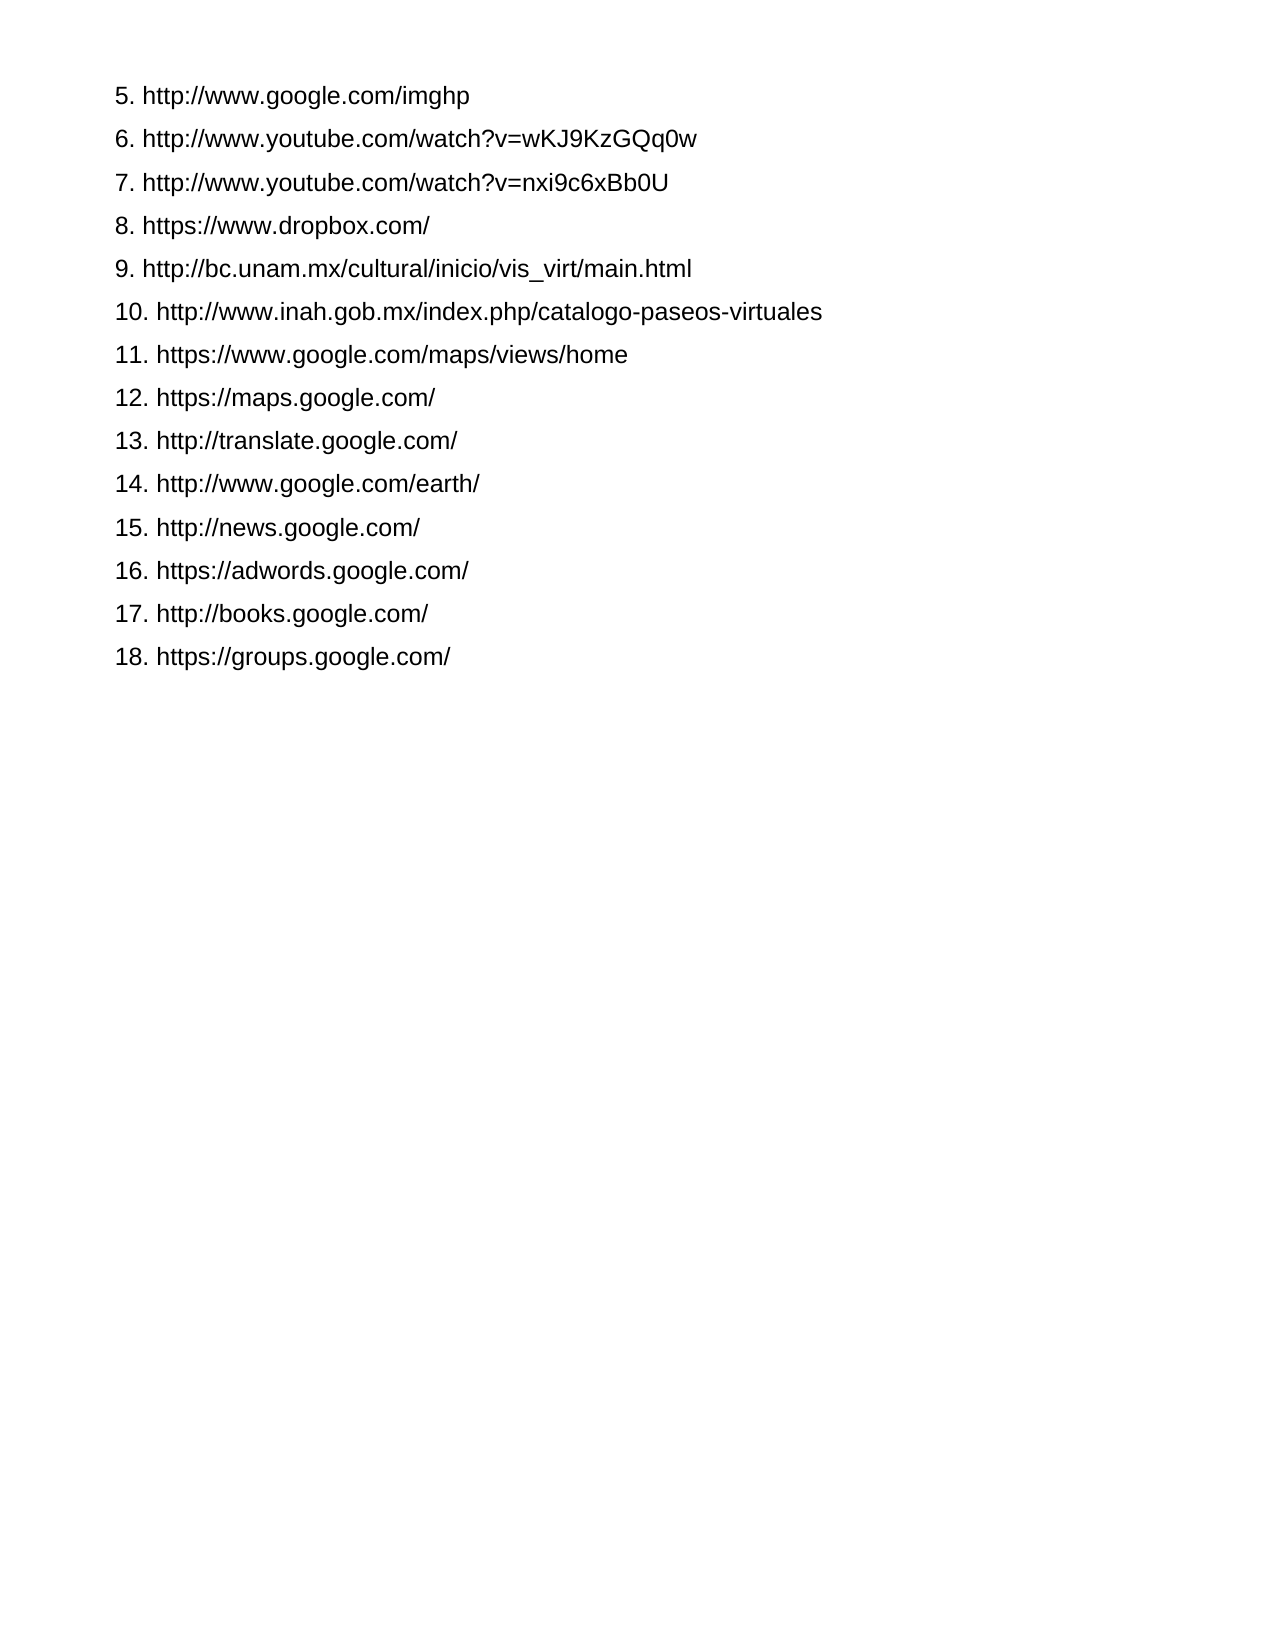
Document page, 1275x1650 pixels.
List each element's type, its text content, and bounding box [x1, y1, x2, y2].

text 9. http://bc.unam.mx/cultural/inicio/vis_virt/main.html [114, 254, 1096, 282]
text 12. https://maps.google.com/ [114, 383, 1096, 412]
text 14. http://www.google.com/earth/ [114, 469, 1096, 498]
text 11. https://www.google.com/maps/views/home [114, 340, 1096, 369]
text 16. https://adwords.google.com/ [114, 556, 1096, 584]
text 17. http://books.google.com/ [114, 599, 1096, 627]
text 6. http://www.youtube.com/watch?v=wKJ9KzGQq0w [114, 124, 1096, 153]
text 18. https://groups.google.com/ [114, 642, 1096, 671]
text 10. http://www.inah.gob.mx/index.php/catalogo-paseos-virtuales [114, 297, 1096, 326]
text 8. https://www.dropbox.com/ [114, 211, 1096, 239]
text 5. http://www.google.com/imghp [114, 81, 1096, 110]
text 13. http://translate.google.com/ [114, 426, 1096, 455]
text 15. http://news.google.com/ [114, 512, 1096, 541]
text 7. http://www.youtube.com/watch?v=nxi9c6xBb0U [114, 167, 1096, 196]
